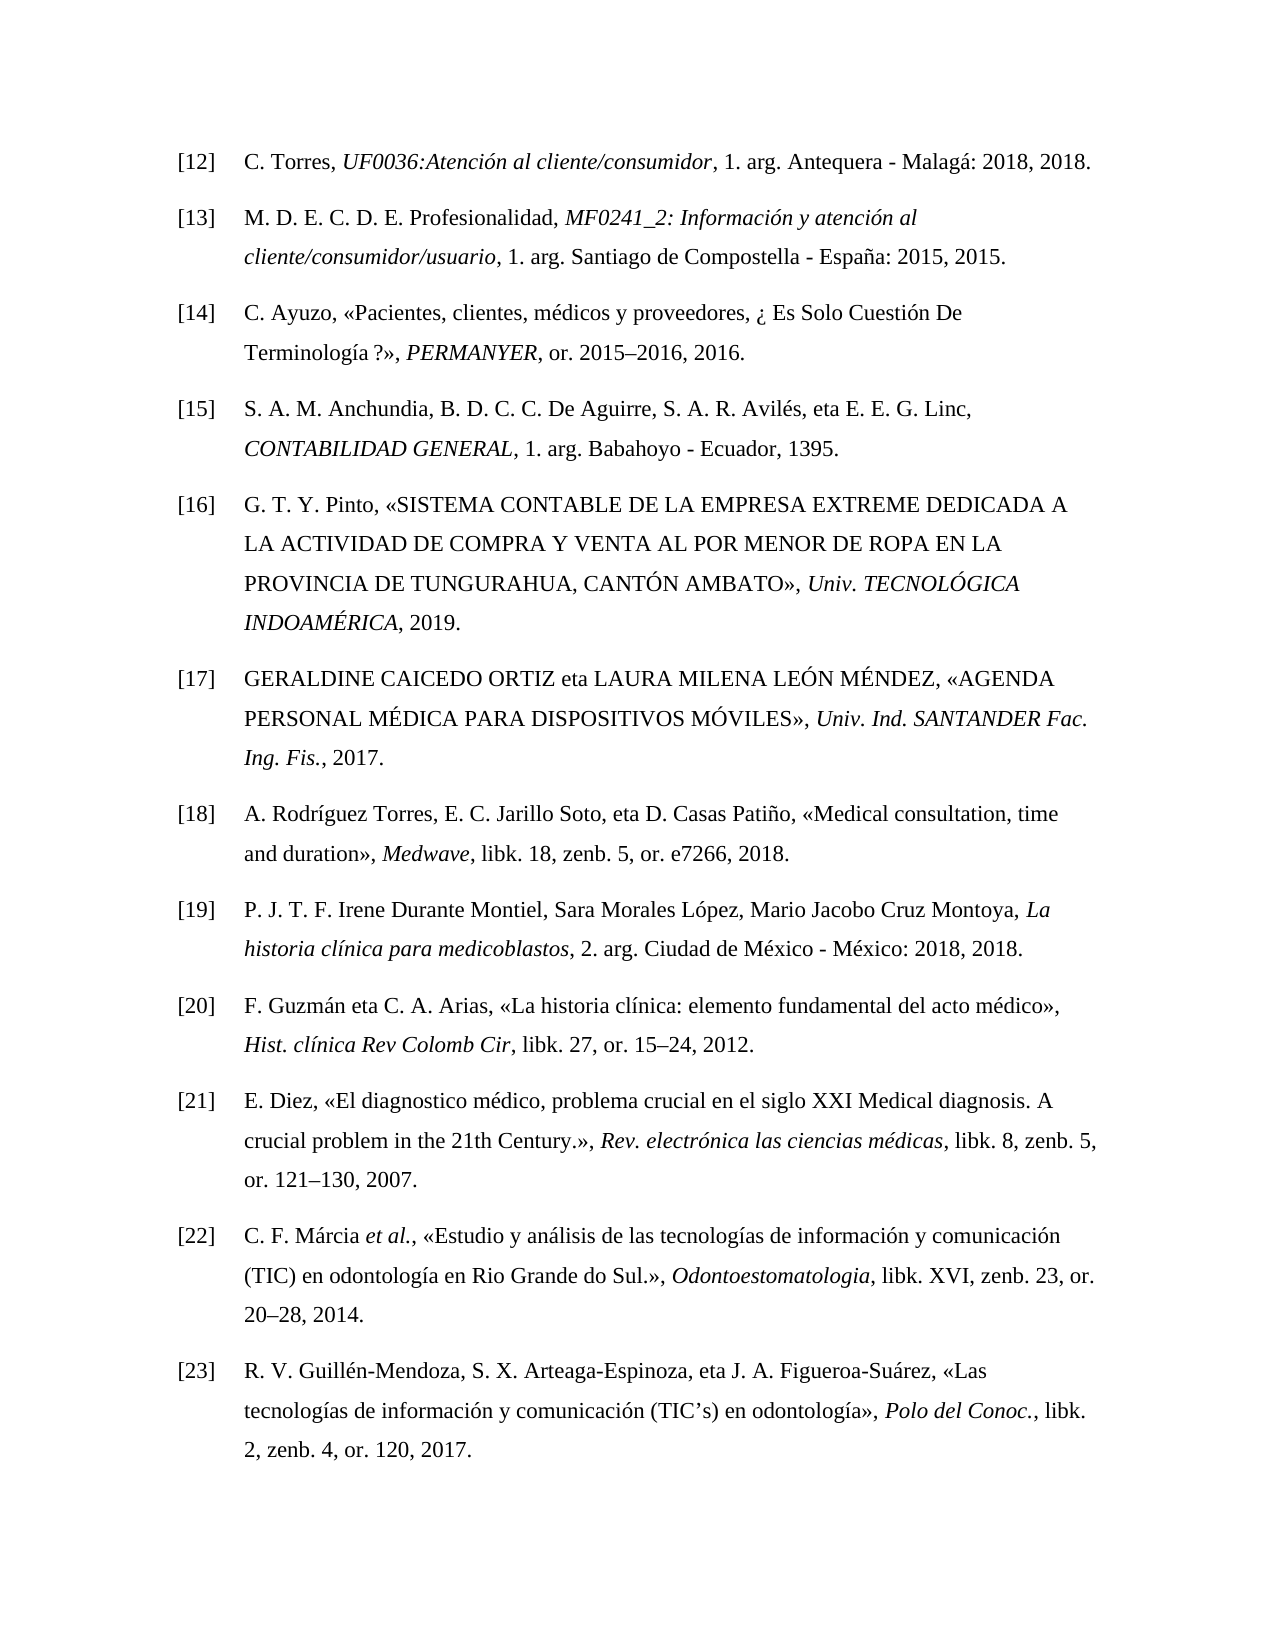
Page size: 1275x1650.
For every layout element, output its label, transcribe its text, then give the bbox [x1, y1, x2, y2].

text [16] G. T. Y. Pinto, «SISTEMA CONTABLE DE LA EMPRESA EXTREME DEDICADA A LA ACTIVIDAD DE COMPRA Y VENTA AL POR MENOR DE ROPA EN LA PROVINCIA DE TUNGURAHUA, CANTÓN AMBATO», Univ. TECNOLÓGICA INDOAMÉRICA, 2019. [177, 491, 1098, 636]
text [21] E. Diez, «El diagnostico médico, problema crucial en el siglo XXI Medical diagnosis. A crucial problem in the 21th Century.», Rev. electrónica las ciencias médicas, libk. 8, zenb. 5, or. 121–130, 2007. [177, 1087, 1098, 1193]
text [23] R. V. Guillén-Mendoza, S. X. Arteaga-Espinoza, eta J. A. Figueroa-Suárez, «Las tecnologías de información y comunicación (TIC’s) en odontología», Polo del Conoc., libk. 2, zenb. 4, or. 120, 2017. [177, 1357, 1098, 1463]
text [17] GERALDINE CAICEDO ORTIZ eta LAURA MILENA LEÓN MÉNDEZ, «AGENDA PERSONAL MÉDICA PARA DISPOSITIVOS MÓVILES», Univ. Ind. SANTANDER Fac. Ing. Fis., 2017. [177, 665, 1098, 771]
text [20] F. Guzmán eta C. A. Arias, «La historia clínica: elemento fundamental del acto médico», Hist. clínica Rev Colomb Cir, libk. 27, or. 15–24, 2012. [177, 992, 1098, 1057]
text [15] S. A. M. Anchundia, B. D. C. C. De Aguirre, S. A. R. Avilés, eta E. E. G. Linc, CONTABILIDAD GENERAL, 1. arg. Babahoyo - Ecuador, 1395. [177, 395, 1098, 461]
text [22] C. F. Márcia et al., «Estudio y análisis de las tecnologías de información y comunicación (TIC) en odontología en Rio Grande do Sul.», Odontoestomatologia, libk. XVI, zenb. 23, or. 20–28, 2014. [177, 1222, 1098, 1328]
text [18] A. Rodríguez Torres, E. C. Jarillo Soto, eta D. Casas Patiño, «Medical consultation, time and duration», Medwave, libk. 18, zenb. 5, or. e7266, 2018. [177, 800, 1098, 866]
text [12] C. Torres, UF0036:Atención al cliente/consumidor, 1. arg. Antequera - Malagá: 2018, 2018. [177, 148, 1098, 174]
text [13] M. D. E. C. D. E. Profesionalidad, MF0241_2: Información y atención al cliente/consumidor/usuario, 1. arg. Santiago de Compostella - España: 2015, 2015. [177, 204, 1098, 270]
text [14] C. Ayuzo, «Pacientes, clientes, médicos y proveedores, ¿ Es Solo Cuestión De Terminología ?», PERMANYER, or. 2015–2016, 2016. [177, 299, 1098, 365]
text [19] P. J. T. F. Irene Durante Montiel, Sara Morales López, Mario Jacobo Cruz Montoya, La historia clínica para medicoblastos, 2. arg. Ciudad de México - México: 2018, 2018. [177, 896, 1098, 962]
